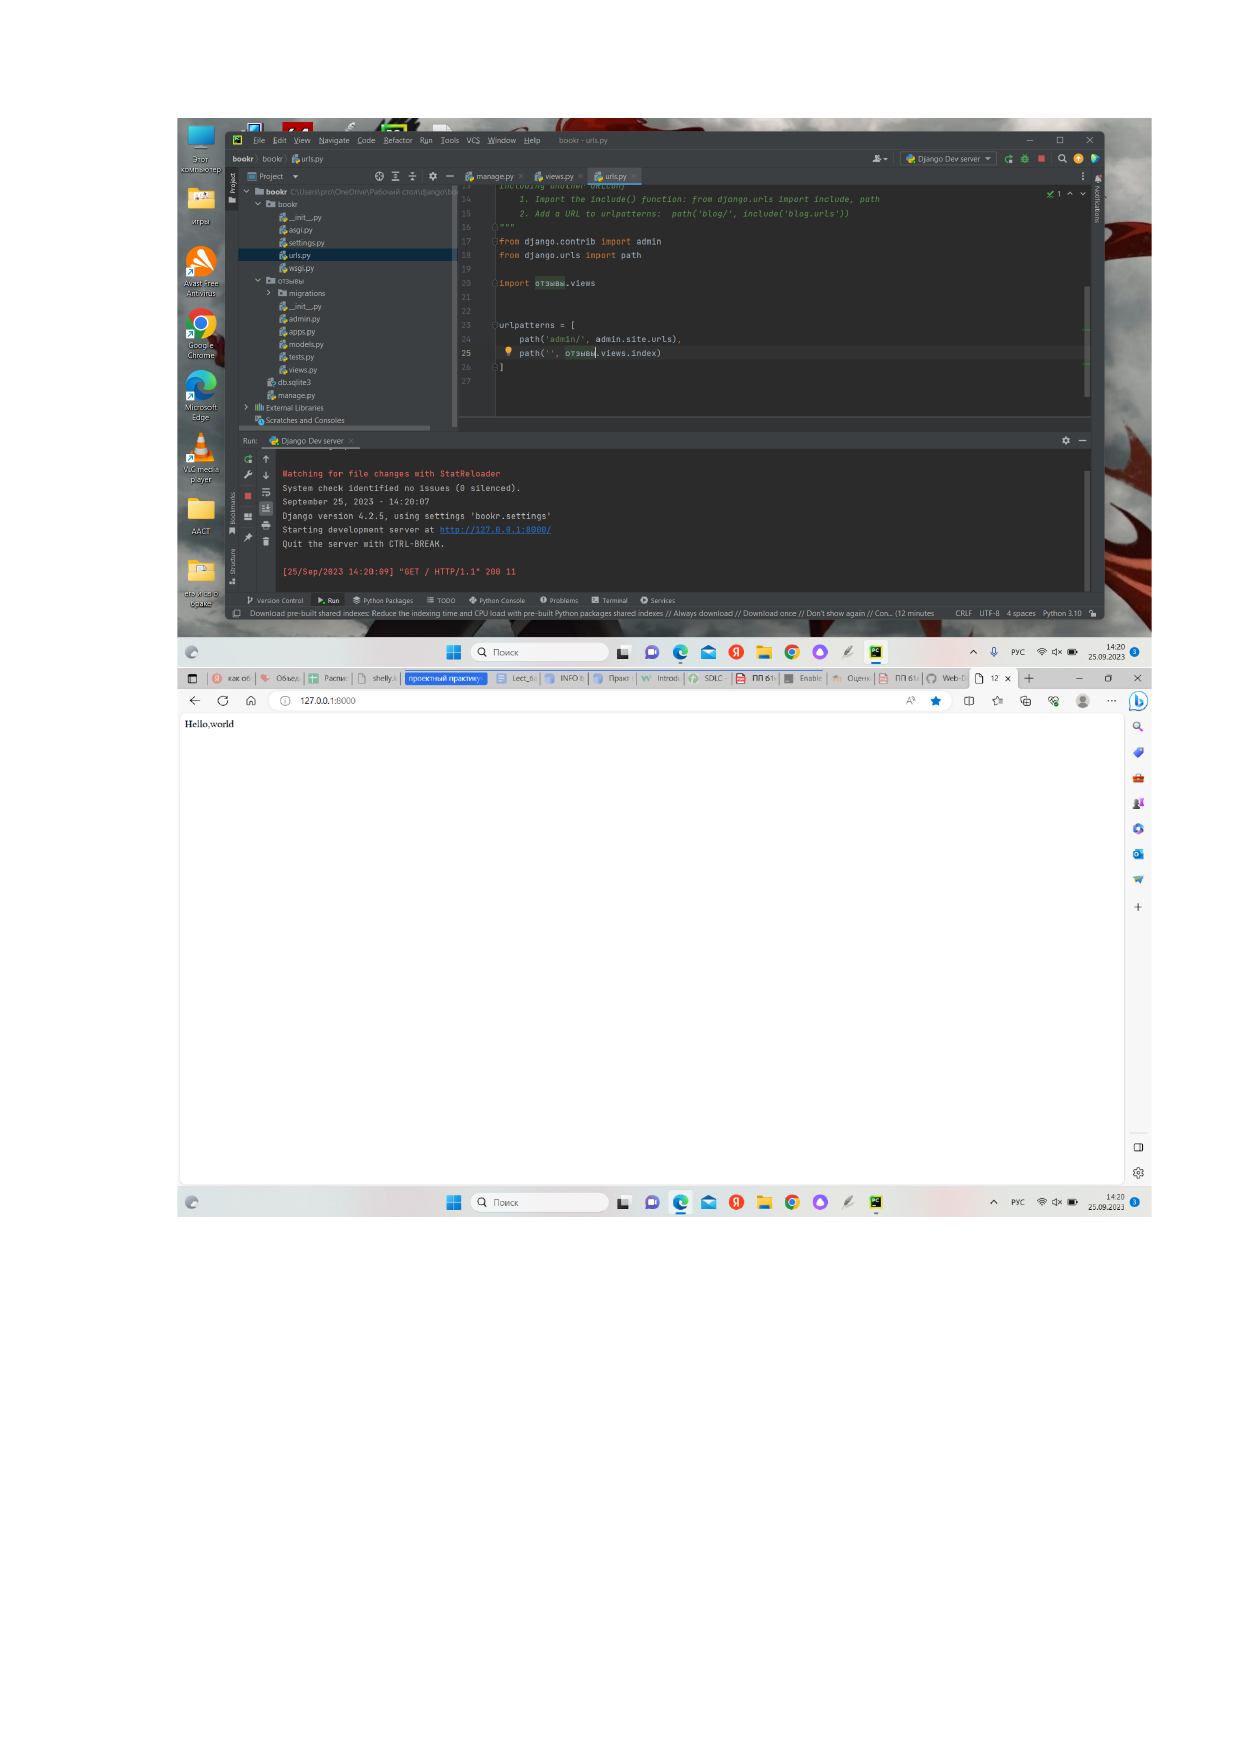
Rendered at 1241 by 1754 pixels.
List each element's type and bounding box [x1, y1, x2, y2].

picture [177, 668, 1152, 1217]
picture [177, 118, 1152, 667]
